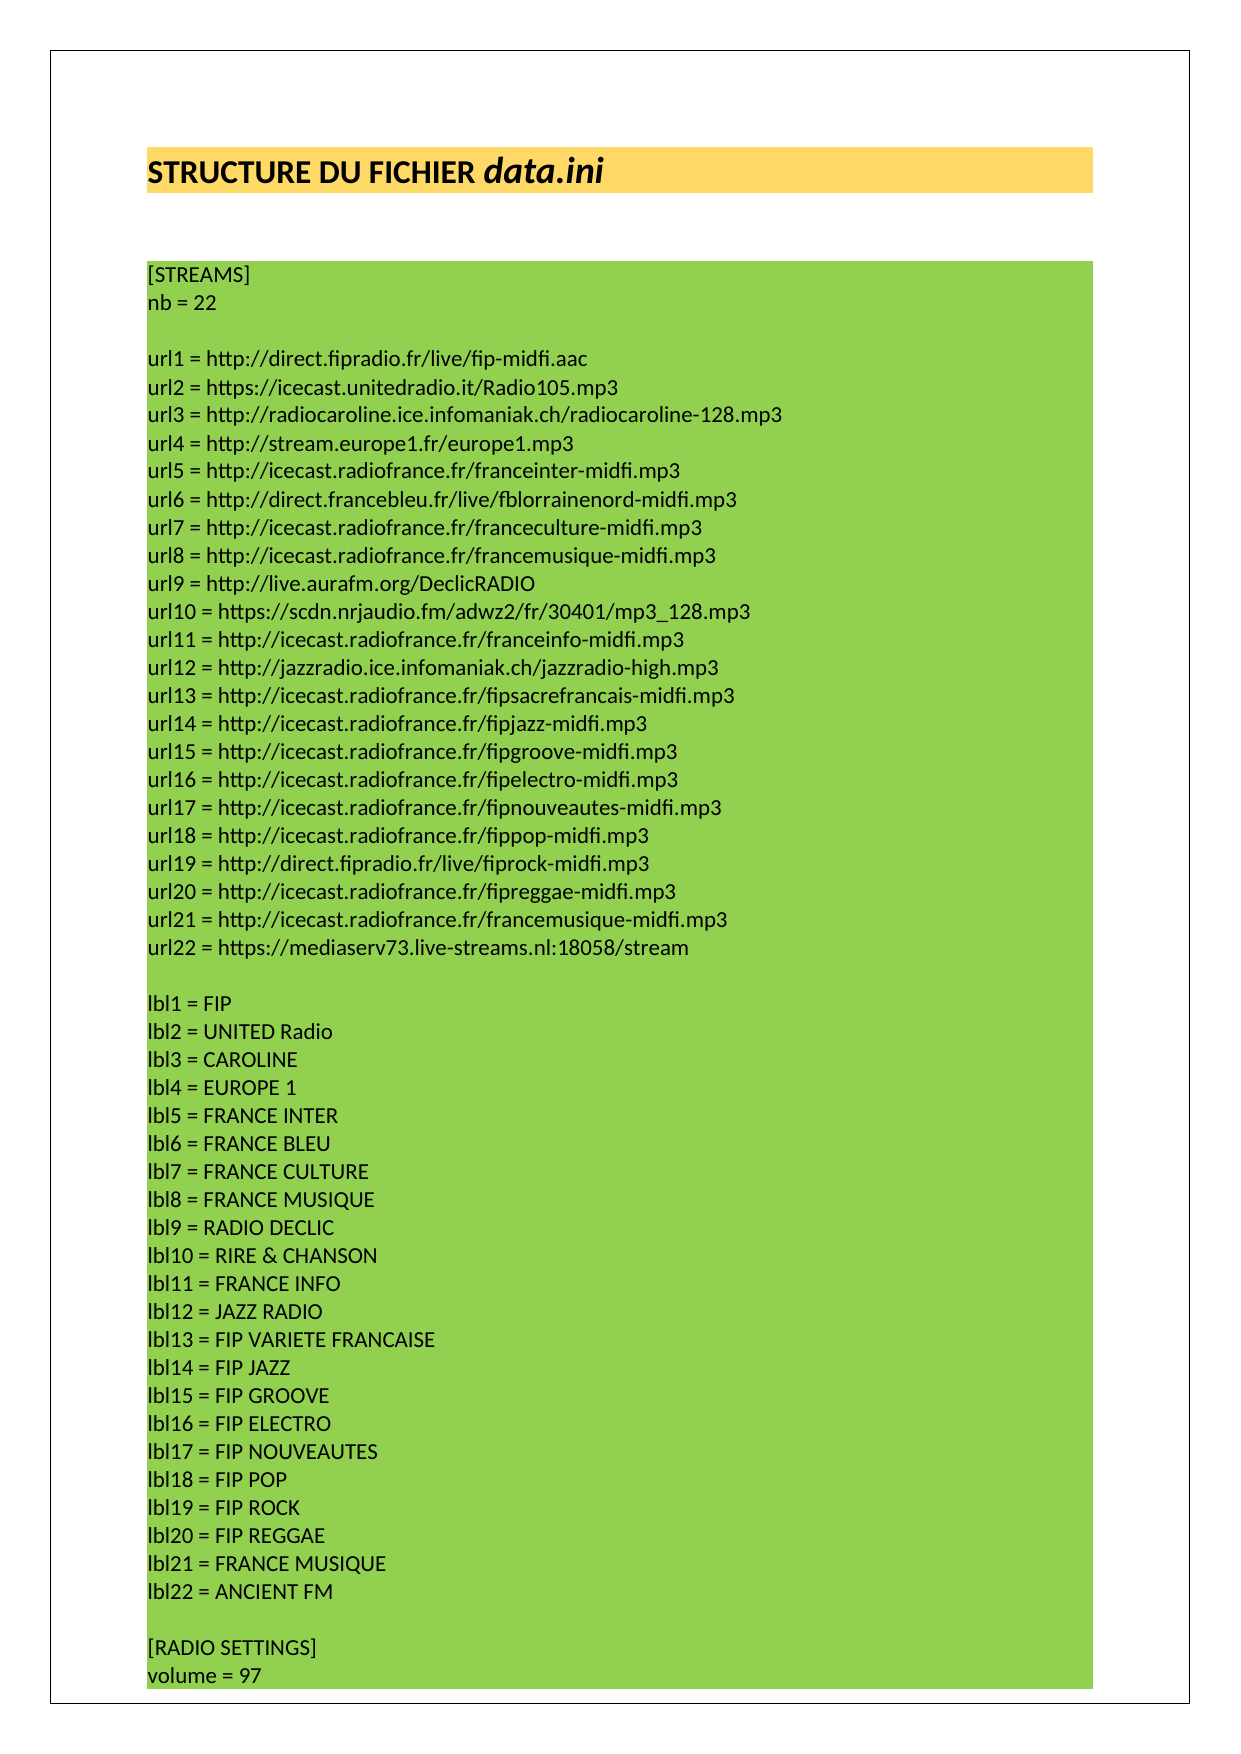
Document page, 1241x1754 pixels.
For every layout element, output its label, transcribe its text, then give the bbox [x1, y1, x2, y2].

text lbl7 = FRANCE CULTURE [147, 1157, 1093, 1185]
text url16 = http://icecast.radiofrance.fr/fipelectro-midfi.mp3 [147, 765, 1093, 793]
text lbl1 = FIP [147, 989, 1093, 1017]
text url17 = http://icecast.radiofrance.fr/fipnouveautes-midfi.mp3 [147, 793, 1093, 821]
text url13 = http://icecast.radiofrance.fr/fipsacrefrancais-midfi.mp3 [147, 681, 1093, 709]
text lbl15 = FIP GROOVE [147, 1381, 1093, 1409]
text lbl18 = FIP POP [147, 1465, 1093, 1493]
text url10 = https://scdn.nrjaudio.fm/adwz2/fr/30401/mp3_128.mp3 [147, 597, 1093, 625]
text lbl13 = FIP VARIETE FRANCAISE [147, 1325, 1093, 1353]
text url7 = http://icecast.radiofrance.fr/franceculture-midfi.mp3 [147, 513, 1093, 541]
text lbl8 = FRANCE MUSIQUE [147, 1185, 1093, 1213]
text [RADIO SETTINGS] [147, 1633, 1093, 1662]
text STRUCTURE DU FICHIER data.ini [147, 147, 1093, 193]
text lbl3 = CAROLINE [147, 1045, 1093, 1073]
text lbl14 = FIP JAZZ [147, 1353, 1093, 1381]
text lbl22 = ANCIENT FM [147, 1577, 1093, 1606]
text url4 = http://stream.europe1.fr/europe1.mp3 [147, 429, 1093, 457]
text url3 = http://radiocaroline.ice.infomaniak.ch/radiocaroline-128.mp3 [147, 401, 1093, 429]
text url20 = http://icecast.radiofrance.fr/fipreggae-midfi.mp3 [147, 877, 1093, 905]
text url12 = http://jazzradio.ice.infomaniak.ch/jazzradio-high.mp3 [147, 653, 1093, 681]
text lbl4 = EUROPE 1 [147, 1073, 1093, 1101]
text url5 = http://icecast.radiofrance.fr/franceinter-midfi.mp3 [147, 457, 1093, 485]
text lbl20 = FIP REGGAE [147, 1521, 1093, 1549]
text lbl21 = FRANCE MUSIQUE [147, 1549, 1093, 1577]
text url19 = http://direct.fipradio.fr/live/fiprock-midfi.mp3 [147, 849, 1093, 877]
text nb = 22 [147, 288, 1093, 317]
text volume = 97 [147, 1662, 1093, 1689]
text lbl11 = FRANCE INFO [147, 1269, 1093, 1297]
text url1 = http://direct.fipradio.fr/live/fip-midfi.aac [147, 344, 1093, 373]
text lbl12 = JAZZ RADIO [147, 1297, 1093, 1325]
text lbl16 = FIP ELECTRO [147, 1409, 1093, 1437]
text url9 = http://live.aurafm.org/DeclicRADIO [147, 569, 1093, 597]
text url11 = http://icecast.radiofrance.fr/franceinfo-midfi.mp3 [147, 625, 1093, 653]
text lbl19 = FIP ROCK [147, 1493, 1093, 1521]
text lbl10 = RIRE & CHANSON [147, 1241, 1093, 1269]
text url2 = https://icecast.unitedradio.it/Radio105.mp3 [147, 373, 1093, 401]
text lbl17 = FIP NOUVEAUTES [147, 1437, 1093, 1465]
text url22 = https://mediaserv73.live-streams.nl:18058/stream [147, 933, 1093, 961]
text url8 = http://icecast.radiofrance.fr/francemusique-midfi.mp3 [147, 541, 1093, 569]
text lbl2 = UNITED Radio [147, 1017, 1093, 1045]
text lbl6 = FRANCE BLEU [147, 1129, 1093, 1157]
text url18 = http://icecast.radiofrance.fr/fippop-midfi.mp3 [147, 821, 1093, 849]
text url6 = http://direct.francebleu.fr/live/fblorrainenord-midfi.mp3 [147, 485, 1093, 513]
text url15 = http://icecast.radiofrance.fr/fipgroove-midfi.mp3 [147, 737, 1093, 765]
text url21 = http://icecast.radiofrance.fr/francemusique-midfi.mp3 [147, 905, 1093, 933]
text [STREAMS] [147, 261, 1093, 288]
text lbl5 = FRANCE INTER [147, 1101, 1093, 1129]
text lbl9 = RADIO DECLIC [147, 1213, 1093, 1241]
text url14 = http://icecast.radiofrance.fr/fipjazz-midfi.mp3 [147, 709, 1093, 737]
